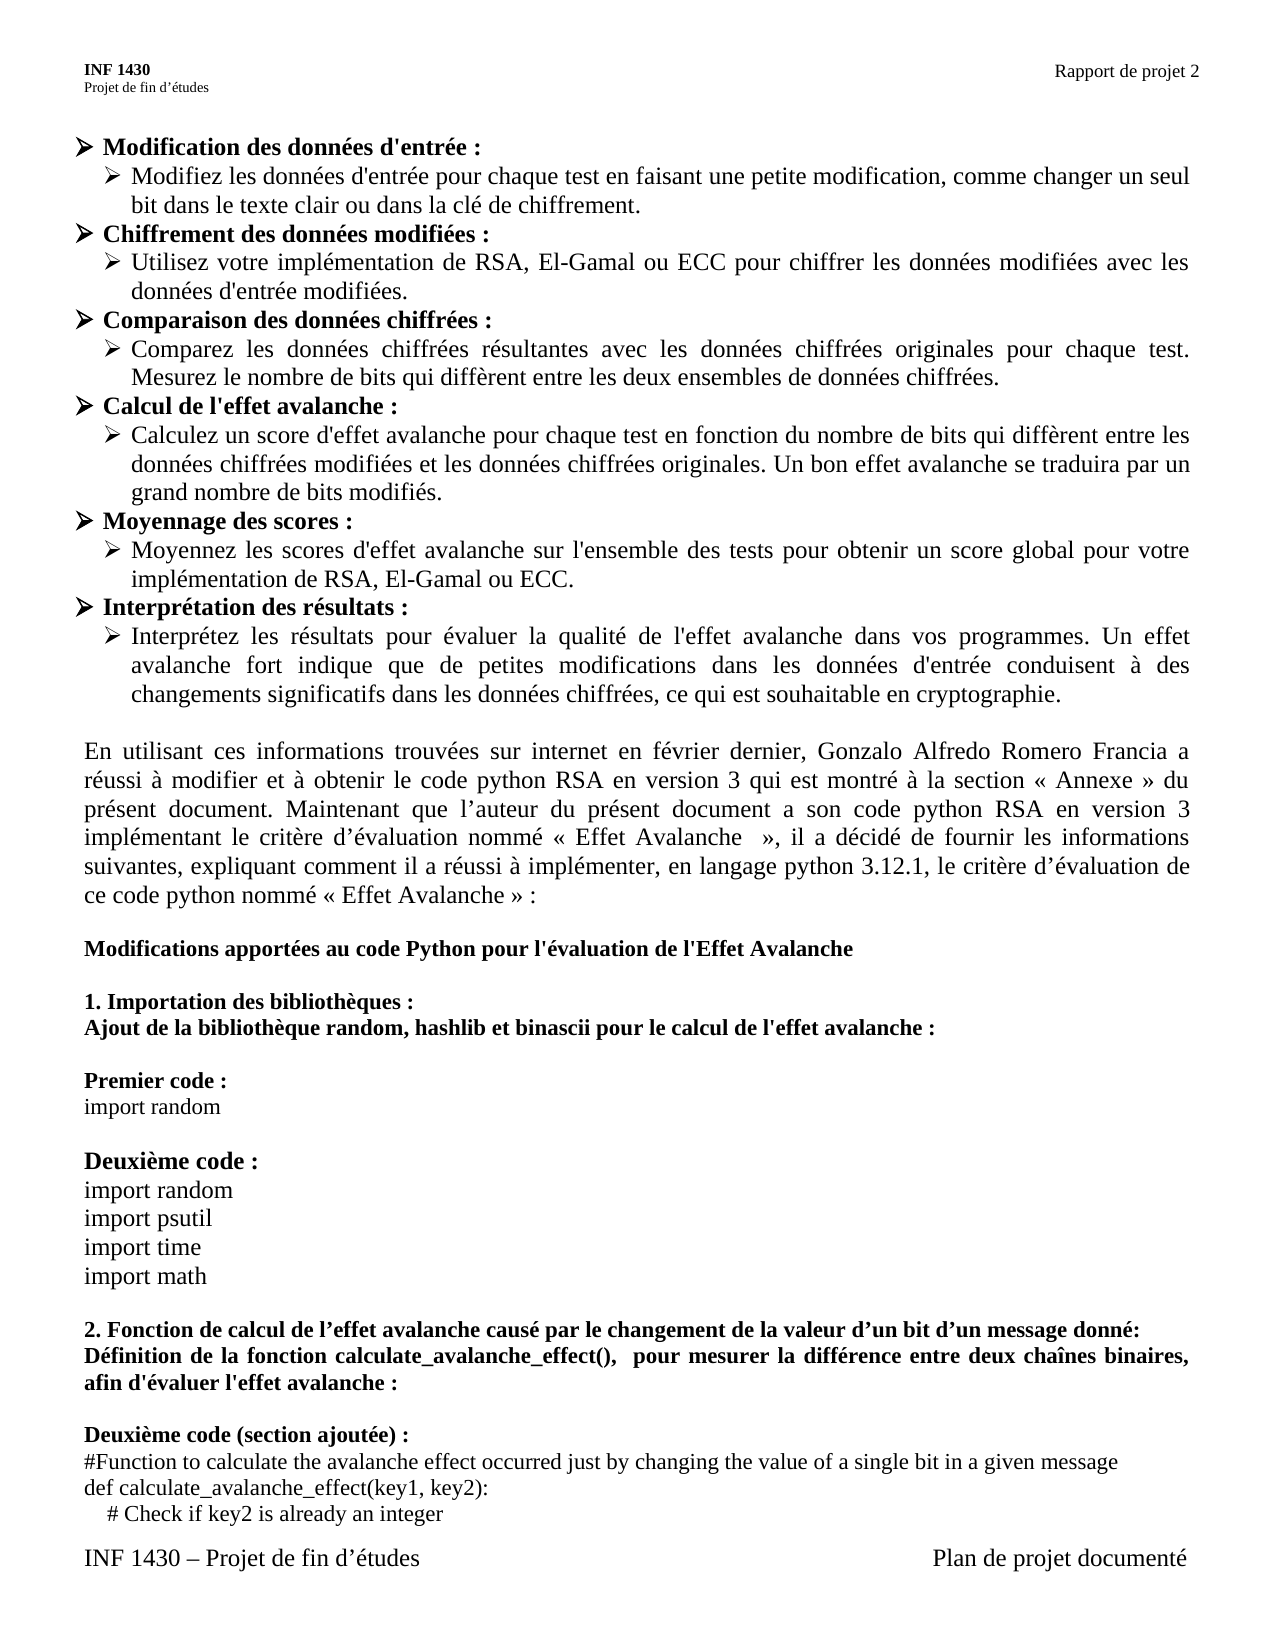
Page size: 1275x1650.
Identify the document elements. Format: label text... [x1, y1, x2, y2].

text import random [84, 1093, 1191, 1119]
text #Function to calculate the avalanche effect occurred just by changing the value of a single bit in a given message [84, 1448, 1191, 1474]
text Deuxième code (section ajoutée) : [84, 1421, 1191, 1448]
text En utilisant ces informations trouvées sur internet en février dernier, Gonzalo Alfredo Romero Francia a réussi à modifier et à obtenir le code python RSA en version 3 qui est montré à la section « Annexe » du présent document. Maintenant que l’auteur du présent document a son code python RSA en version 3 implémentant le critère d’évaluation nommé « Effet Avalanche », il a décidé de fournir les informations suivantes, expliquant comment il a réussi à implémenter, en langage python 3.12.1, le critère d’évaluation de ce code python nommé « Effet Avalanche » : [84, 736, 1191, 909]
list Interprétation des résultats : [74, 592, 1191, 621]
list Comparaison des données chiffrées : [74, 305, 1191, 334]
text Ajout de la bibliothèque random, hashlib et binascii pour le calcul de l'effet avalanche : [84, 1014, 1191, 1041]
text Premier code : [84, 1067, 1191, 1093]
list Calculez un score d'effet avalanche pour chaque test en fonction du nombre de bits qui diffèrent entre les données chiffrées modifiées et les données chiffrées originales. Un bon effet avalanche se traduira par un grand nombre de bits modifiés. [103, 420, 1191, 506]
text import psutil [84, 1203, 1191, 1232]
text import random [84, 1175, 1191, 1203]
text Deuxième code : [84, 1146, 1191, 1175]
text import math [84, 1261, 1191, 1290]
text import time [84, 1232, 1191, 1261]
text 2. Fonction de calcul de l’effet avalanche causé par le changement de la valeur d’un bit d’un message donné: [84, 1316, 1191, 1342]
list Comparez les données chiffrées résultantes avec les données chiffrées originales pour chaque test. Mesurez le nombre de bits qui diffèrent entre les deux ensembles de données chiffrées. [103, 334, 1191, 391]
list Interprétez les résultats pour évaluer la qualité de l'effet avalanche dans vos programmes. Un effet avalanche fort indique que de petites modifications dans les données d'entrée conduisent à des changements significatifs dans les données chiffrées, ce qui est souhaitable en cryptographie. [103, 621, 1191, 707]
text # Check if key2 is already an integer [84, 1501, 1191, 1527]
text Définition de la fonction calculate_avalanche_effect(), pour mesurer la différence entre deux chaînes binaires, afin d'évaluer l'effet avalanche : [84, 1342, 1191, 1395]
list Chiffrement des données modifiées : [74, 219, 1191, 247]
text def calculate_avalanche_effect(key1, key2): [84, 1474, 1191, 1501]
list Utilisez votre implémentation de RSA, El-Gamal ou ECC pour chiffrer les données modifiées avec les données d'entrée modifiées. [103, 247, 1191, 305]
text Modifications apportées au code Python pour l'évaluation de l'Effet Avalanche [84, 935, 1191, 961]
list Calcul de l'effet avalanche : [74, 391, 1191, 420]
list Moyennage des scores : [74, 506, 1191, 535]
list Modifiez les données d'entrée pour chaque test en faisant une petite modification, comme changer un seul bit dans le texte clair ou dans la clé de chiffrement. [103, 161, 1191, 219]
list Moyennez les scores d'effet avalanche sur l'ensemble des tests pour obtenir un score global pour votre implémentation de RSA, El-Gamal ou ECC. [103, 535, 1191, 592]
list Modification des données d'entrée : [74, 132, 1191, 161]
text 1. Importation des bibliothèques : [84, 988, 1191, 1014]
